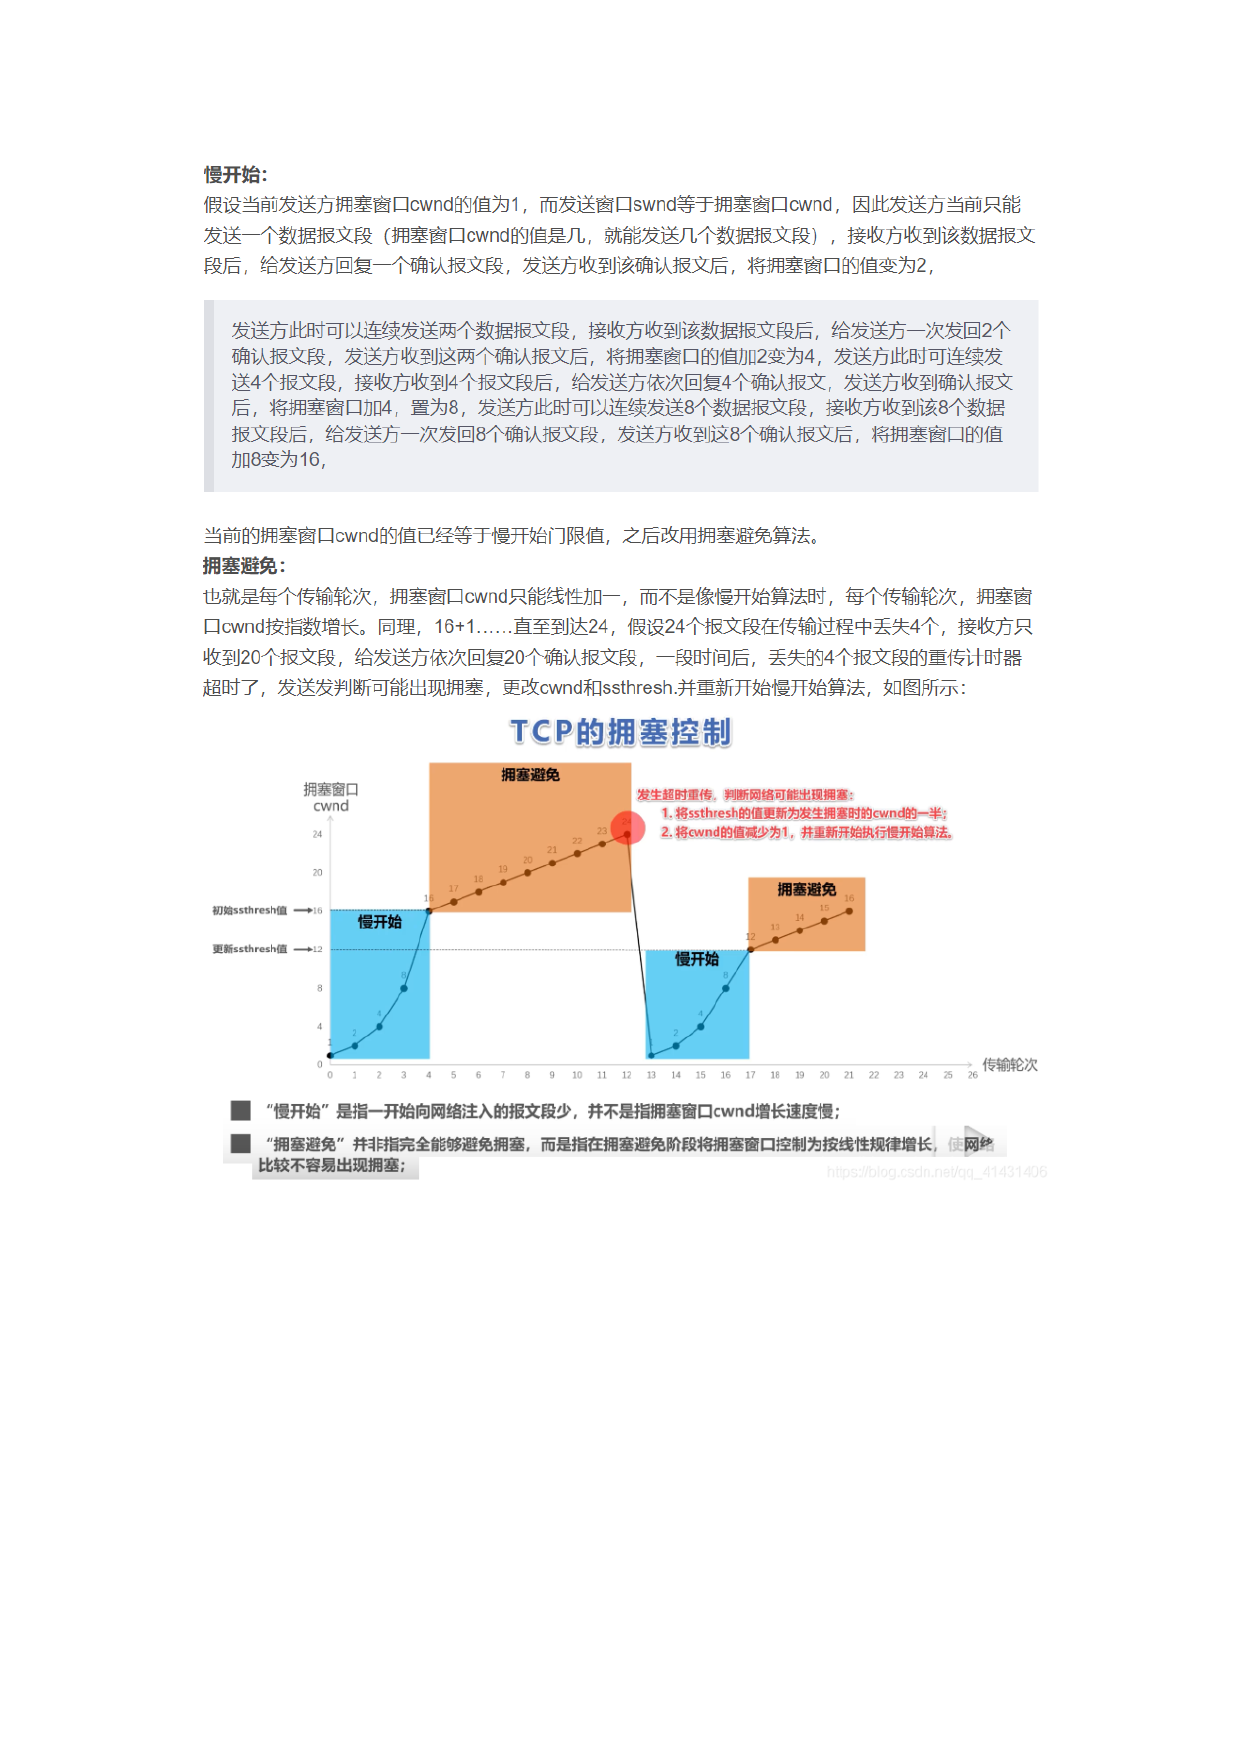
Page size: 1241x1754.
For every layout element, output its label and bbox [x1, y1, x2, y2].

picture [187, 714, 1053, 1181]
picture [187, 552, 1053, 702]
picture [187, 162, 1053, 549]
